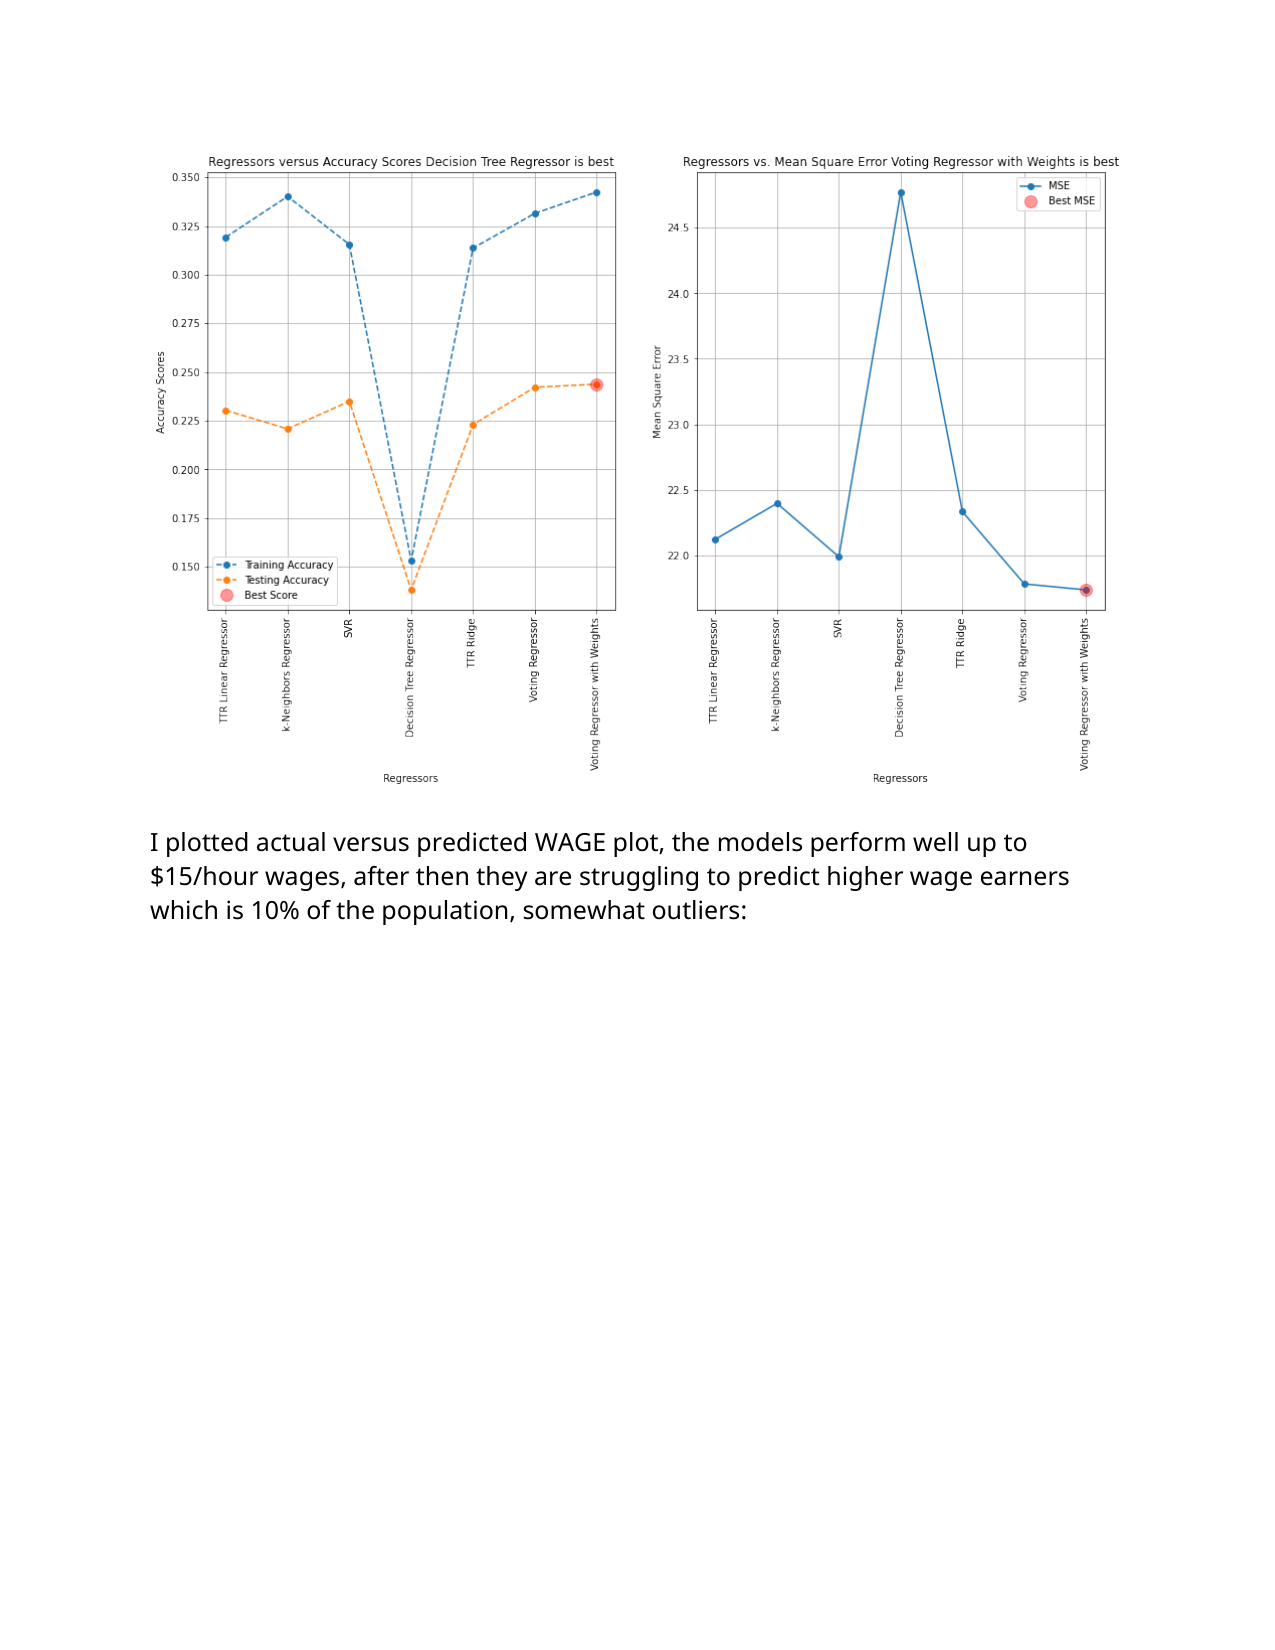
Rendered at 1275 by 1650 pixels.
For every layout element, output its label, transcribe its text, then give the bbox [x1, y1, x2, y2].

picture [150, 150, 1125, 791]
text I plotted actual versus predicted WAGE plot, the models perform well up to $15/hour wages, after then they are struggling to predict higher wage earners which is 10% of the population, somewhat outliers: [150, 825, 1125, 927]
